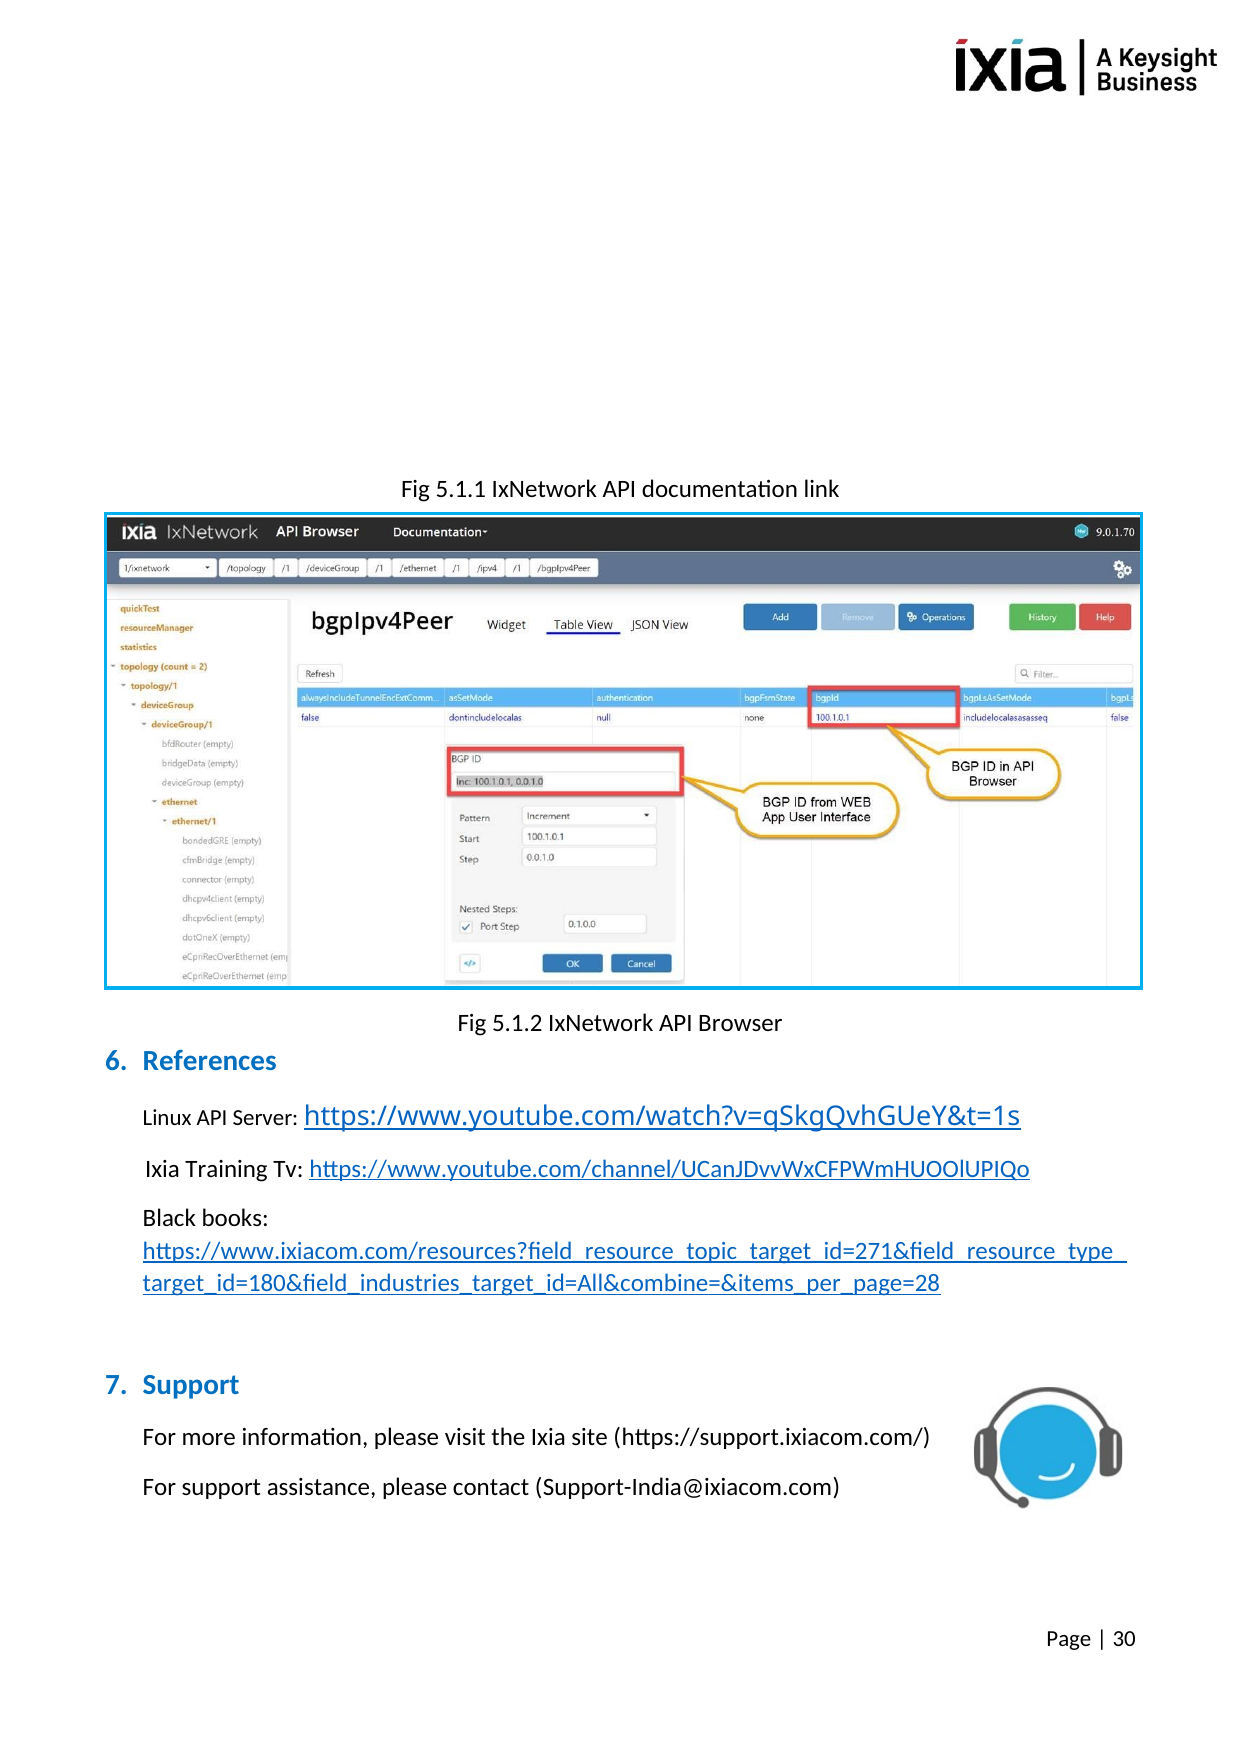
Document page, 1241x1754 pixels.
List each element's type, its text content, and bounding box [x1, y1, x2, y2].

text Ixia Training Tv: https://www.youtube.com/channel/UCanJDvvWxCFPWmHUOOlUPIQo Black books: [142, 1134, 1033, 1232]
text Fig 5.1.2 IxNetwork API Browser [457, 1007, 1153, 1038]
text Fig 5.1.1 IxNetwork API documentation link [399, 474, 842, 504]
subtitle References [105, 1042, 281, 1077]
text Linux API Server: https://www.youtube.com/watch?v=qSkgQvhGUeY&t=1s [142, 1097, 1153, 1133]
picture [108, 516, 1139, 985]
subtitle Support [105, 1366, 1153, 1402]
picture [956, 38, 1217, 96]
text https://www.ixiacom.com/resources?field_resource_topic_target_id=271&field_resource_type_ target_id=180&field_industries_target_id=All&combine=&items_per_page=28 [142, 1235, 1130, 1298]
text For more information, please visit the Ixia site (https://support.ixiacom.com/) For support assistance, please contact (Support-India@ixiacom.com) [142, 1421, 933, 1502]
picture [973, 1387, 1123, 1509]
